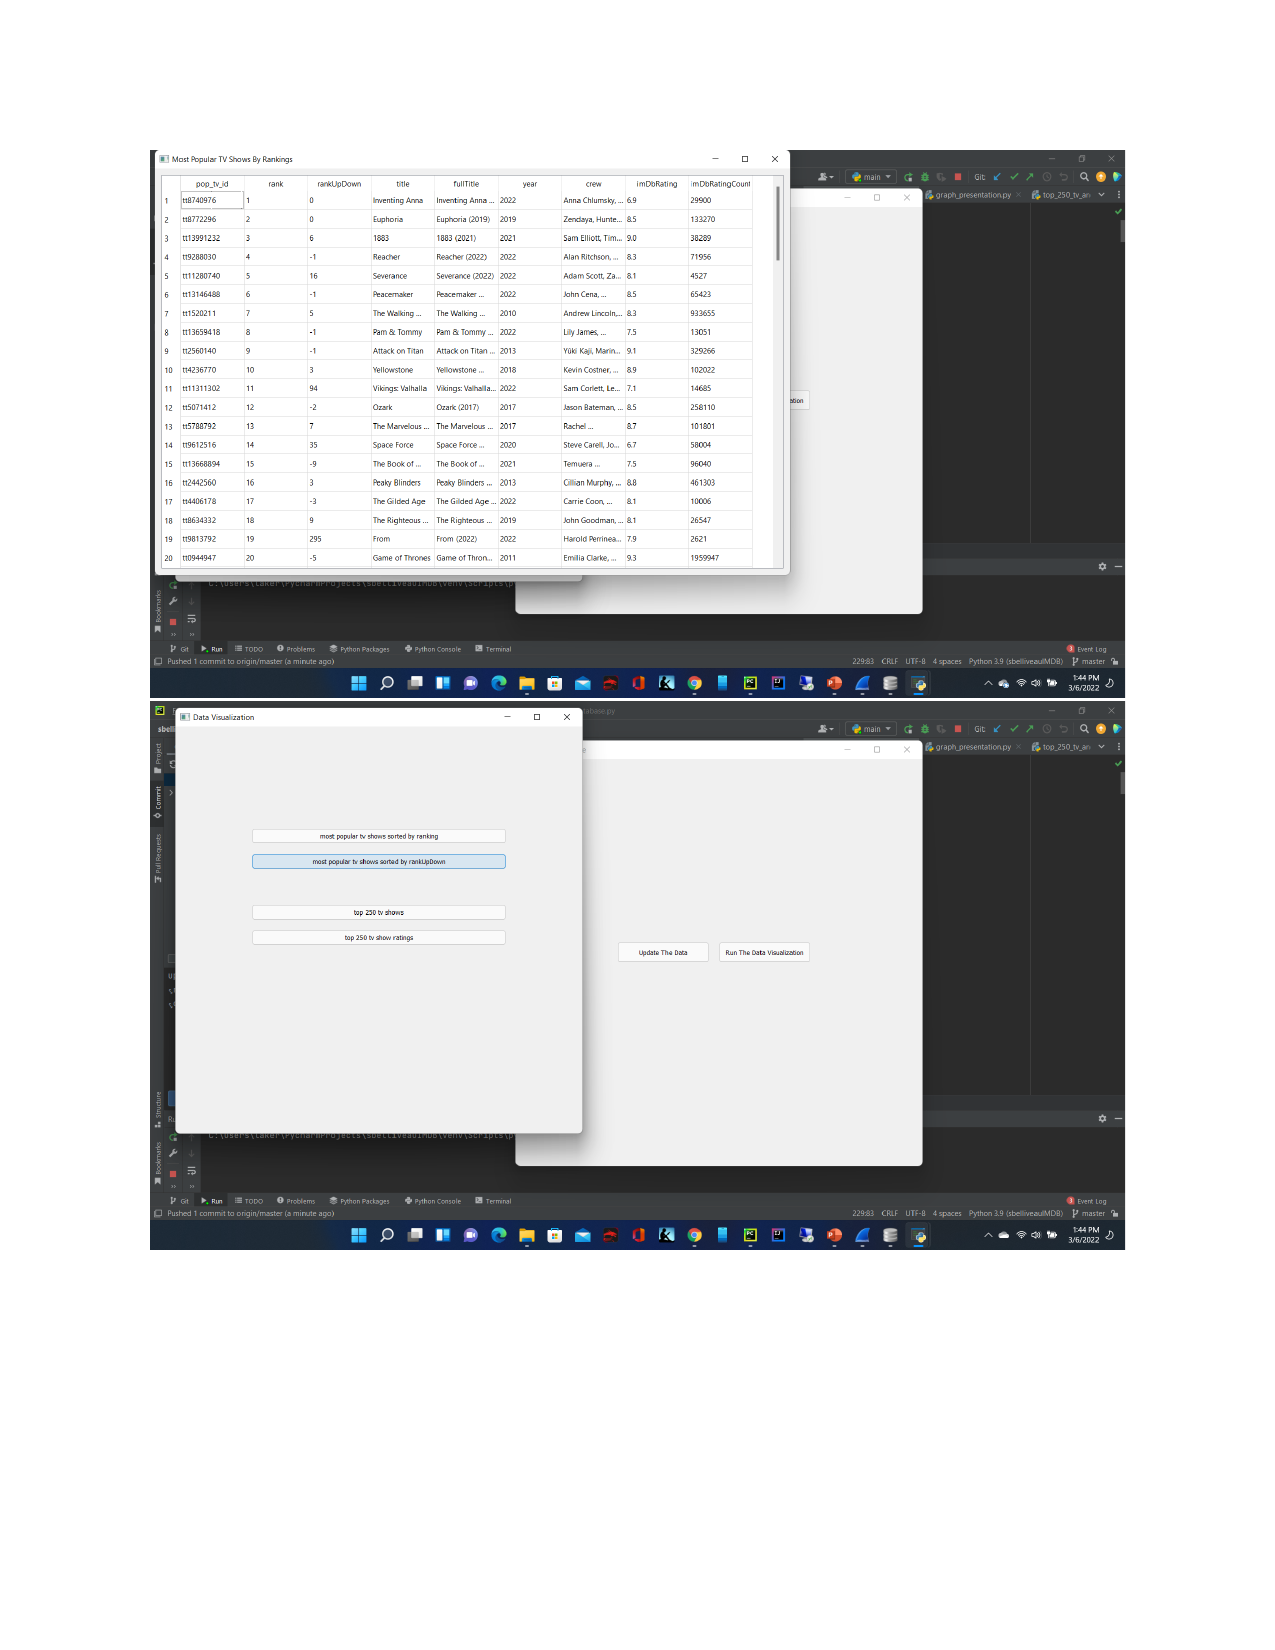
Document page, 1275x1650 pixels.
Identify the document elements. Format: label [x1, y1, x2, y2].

picture [150, 150, 1125, 698]
picture [150, 701, 1125, 1250]
